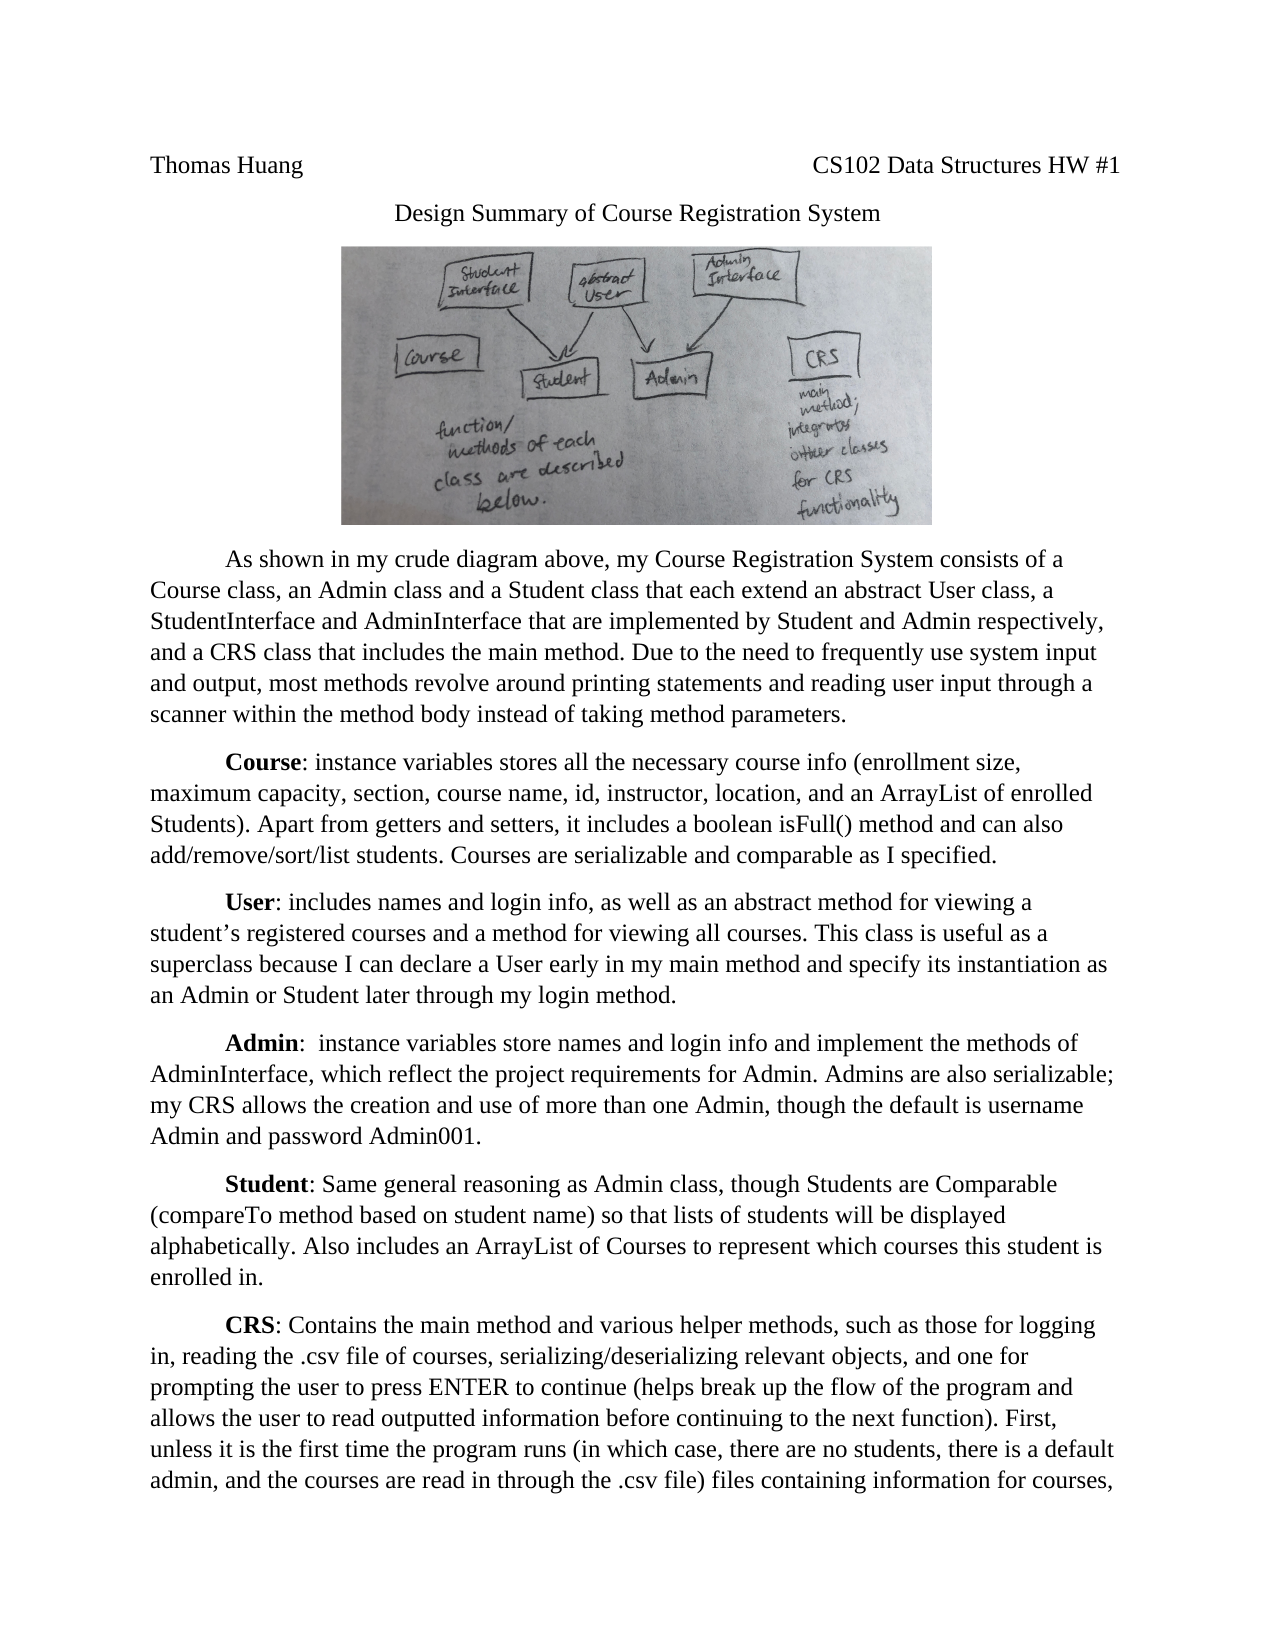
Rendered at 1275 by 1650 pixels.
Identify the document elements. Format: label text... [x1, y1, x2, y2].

text As shown in my crude diagram above, my Course Registration System consists of a Course class, an Admin class and a Student class that each extend an abstract User class, a StudentInterface and AdminInterface that are implemented by Student and Admin respectively, and a CRS class that includes the main method. Due to the need to frequently use system input and output, most methods revolve around printing statements and reading user input through a scanner within the method body instead of taking method parameters. [150, 544, 1125, 728]
text Admin: instance variables store names and login info and implement the methods of AdminInterface, which reflect the project requirements for Admin. Admins are also serializable; my CRS allows the creation and use of more than one Admin, though the default is username Admin and password Admin001. [150, 1028, 1125, 1150]
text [150, 1310, 1125, 1494]
text Thomas Huang CS102 Data Structures HW #1 [150, 150, 1125, 179]
picture [342, 247, 931, 525]
text User: includes names and login info, as well as an abstract method for viewing a student’s registered courses and a method for viewing all courses. This class is useful as a superclass because I can declare a User early in my main method and specify its instantiation as an Admin or Student later through my login method. [150, 887, 1125, 1009]
text Design Summary of Course Registration System [150, 198, 1125, 226]
text Course: instance variables stores all the necessary course info (enrollment size, maximum capacity, section, course name, id, instructor, location, and an ArrayList of enrolled Students). Apart from getters and setters, it includes a boolean isFull() method and can also add/remove/sort/list students. Courses are serializable and comparable as I specified. [150, 747, 1125, 868]
text Student: Same general reasoning as Admin class, though Students are Comparable (compareTo method based on student name) so that lists of students will be displayed alphabetically. Also includes an ArrayList of Courses to represent which courses this student is enrolled in. [150, 1169, 1125, 1291]
